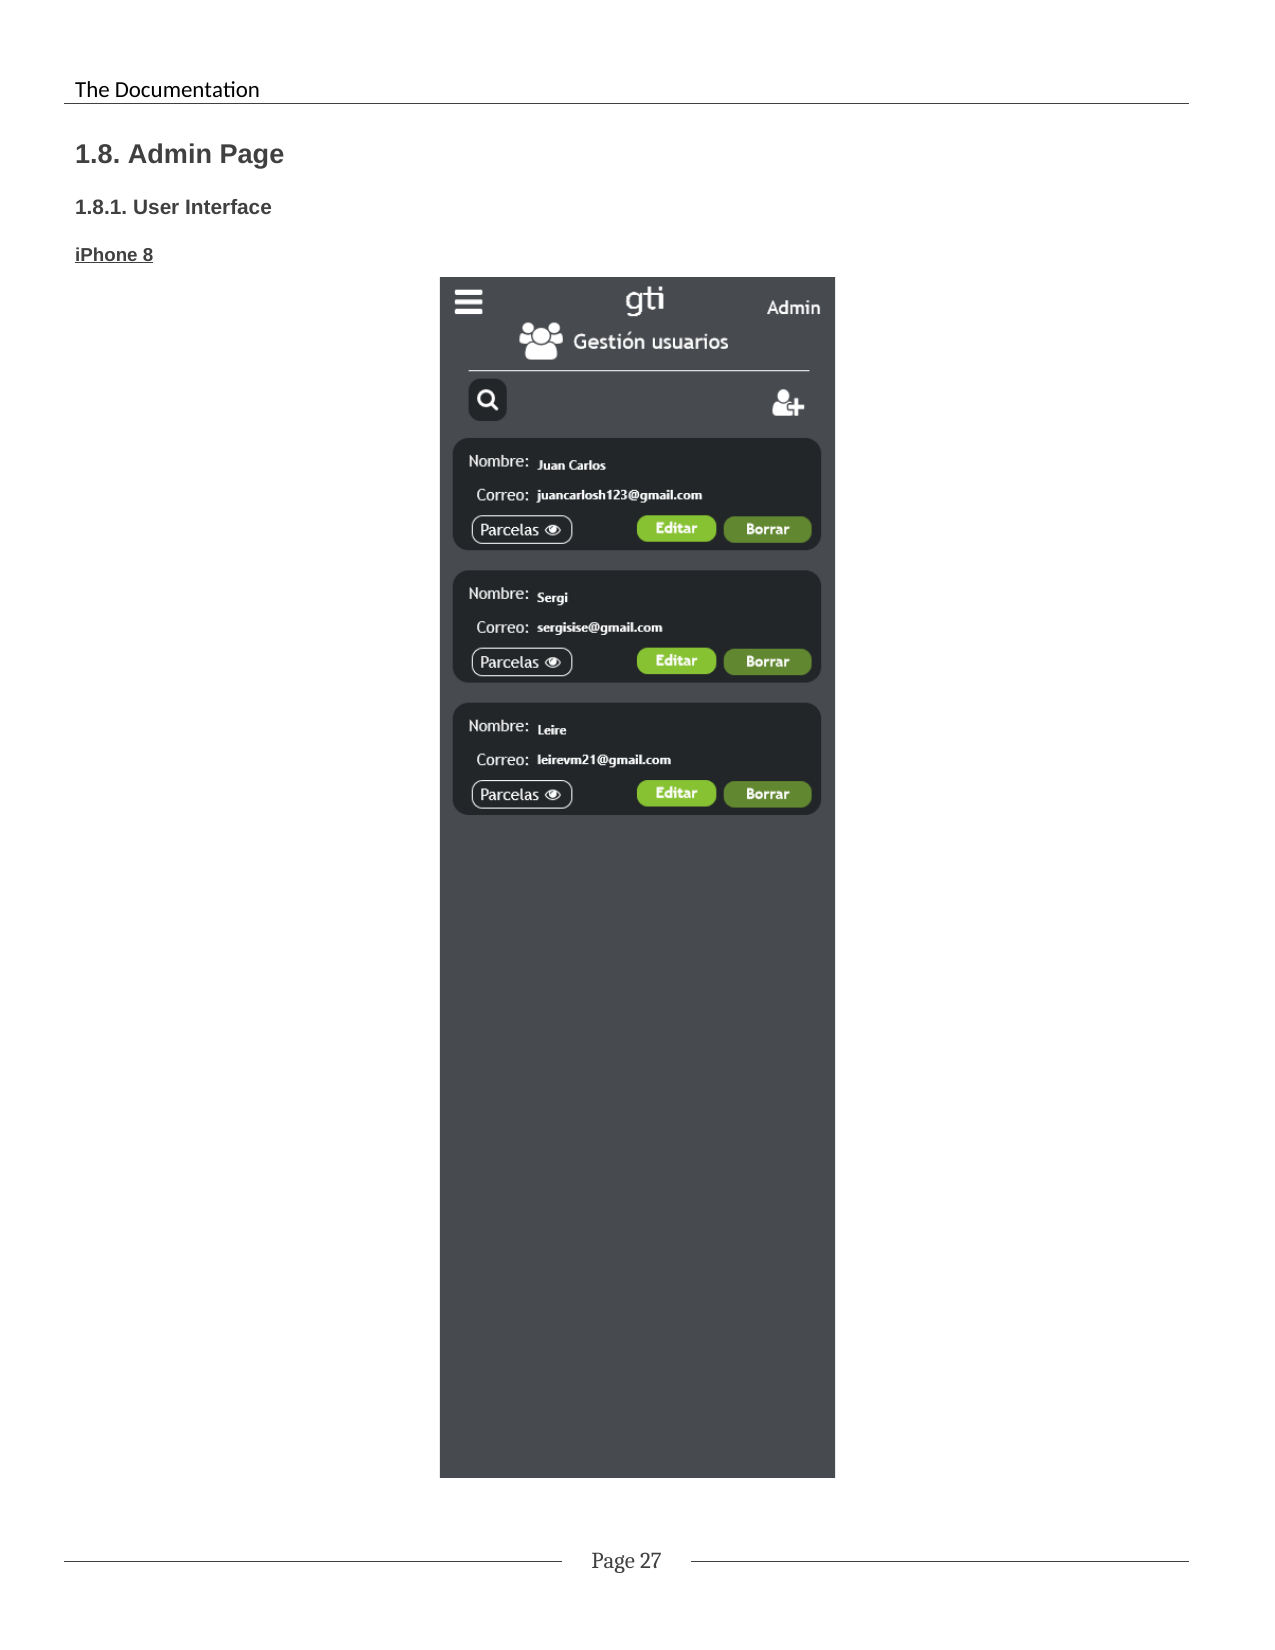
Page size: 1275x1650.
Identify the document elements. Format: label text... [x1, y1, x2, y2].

subtitle Admin Page [75, 138, 1200, 169]
subtitle User Interface [75, 194, 1200, 218]
subtitle iPhone 8 [75, 243, 1200, 265]
